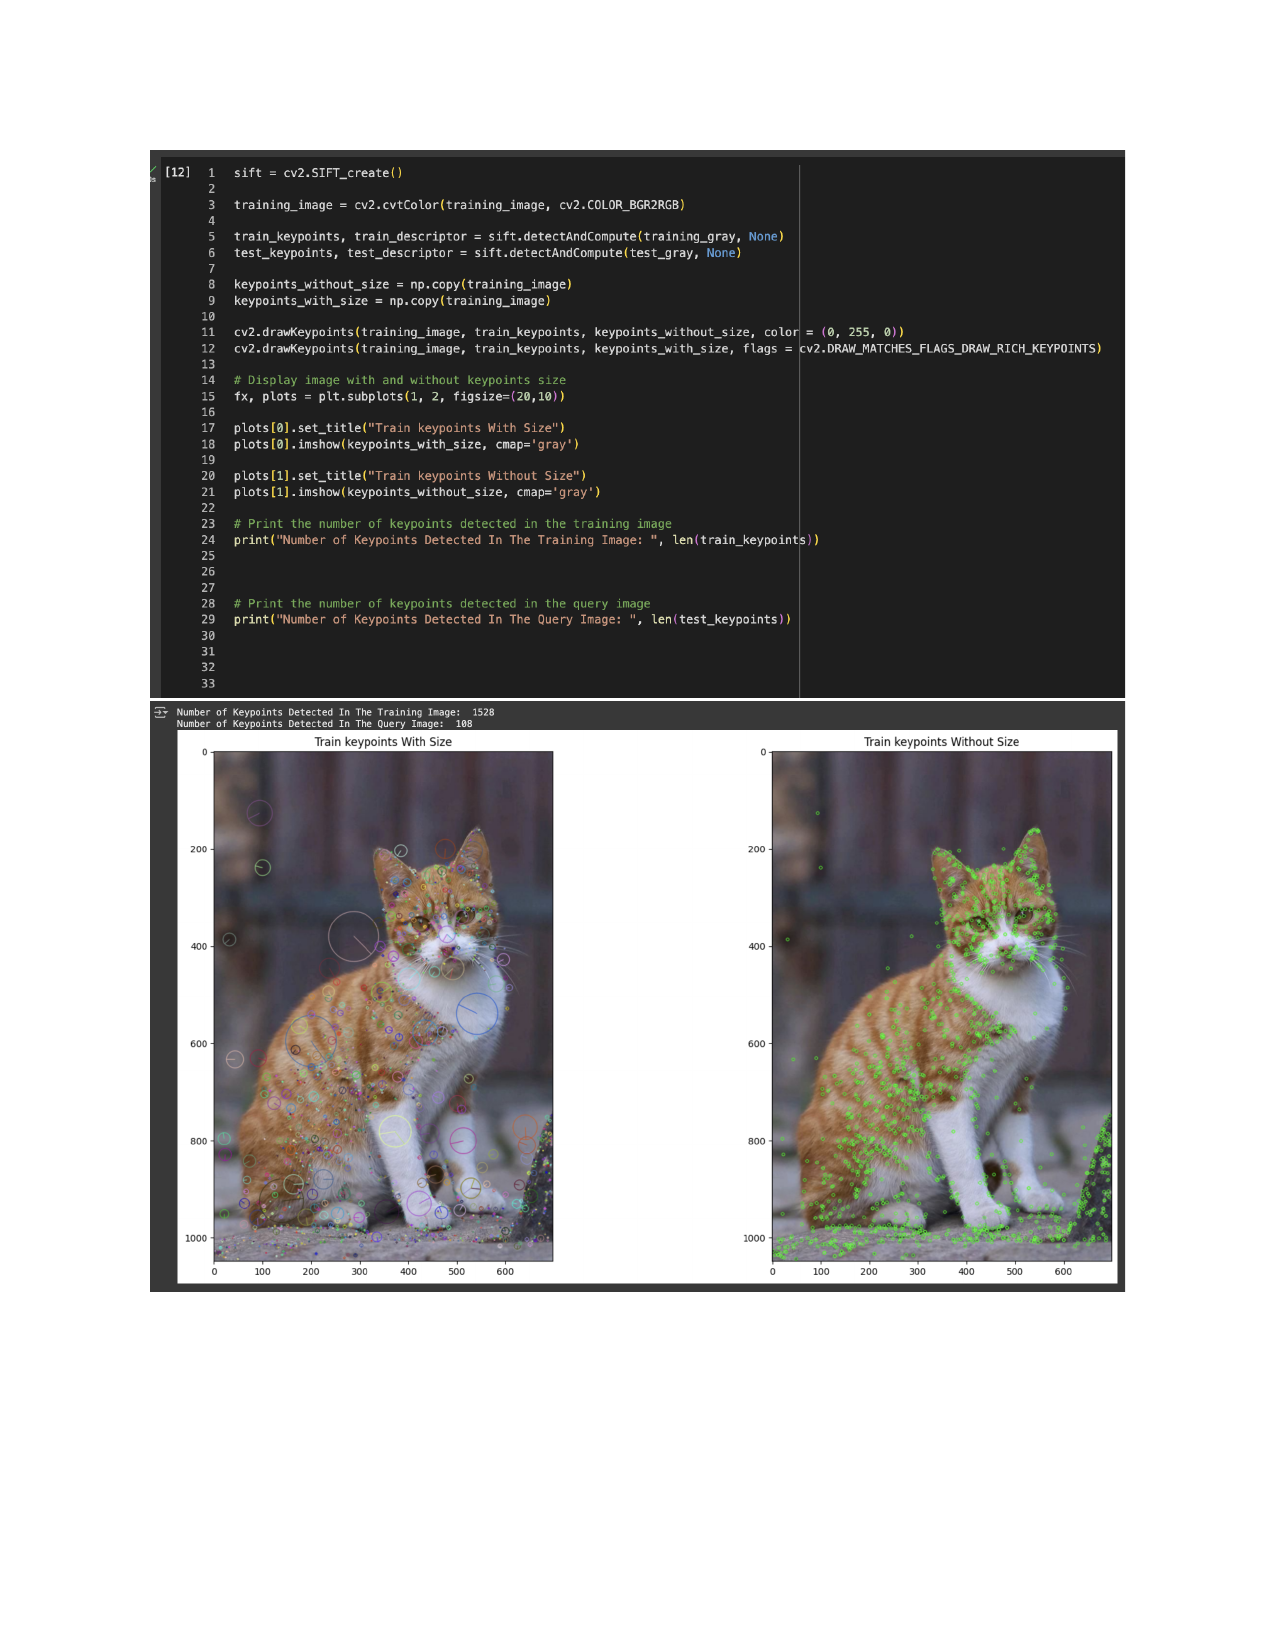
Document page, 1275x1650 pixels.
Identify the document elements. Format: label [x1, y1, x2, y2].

picture [150, 701, 1125, 1292]
picture [150, 150, 1125, 698]
